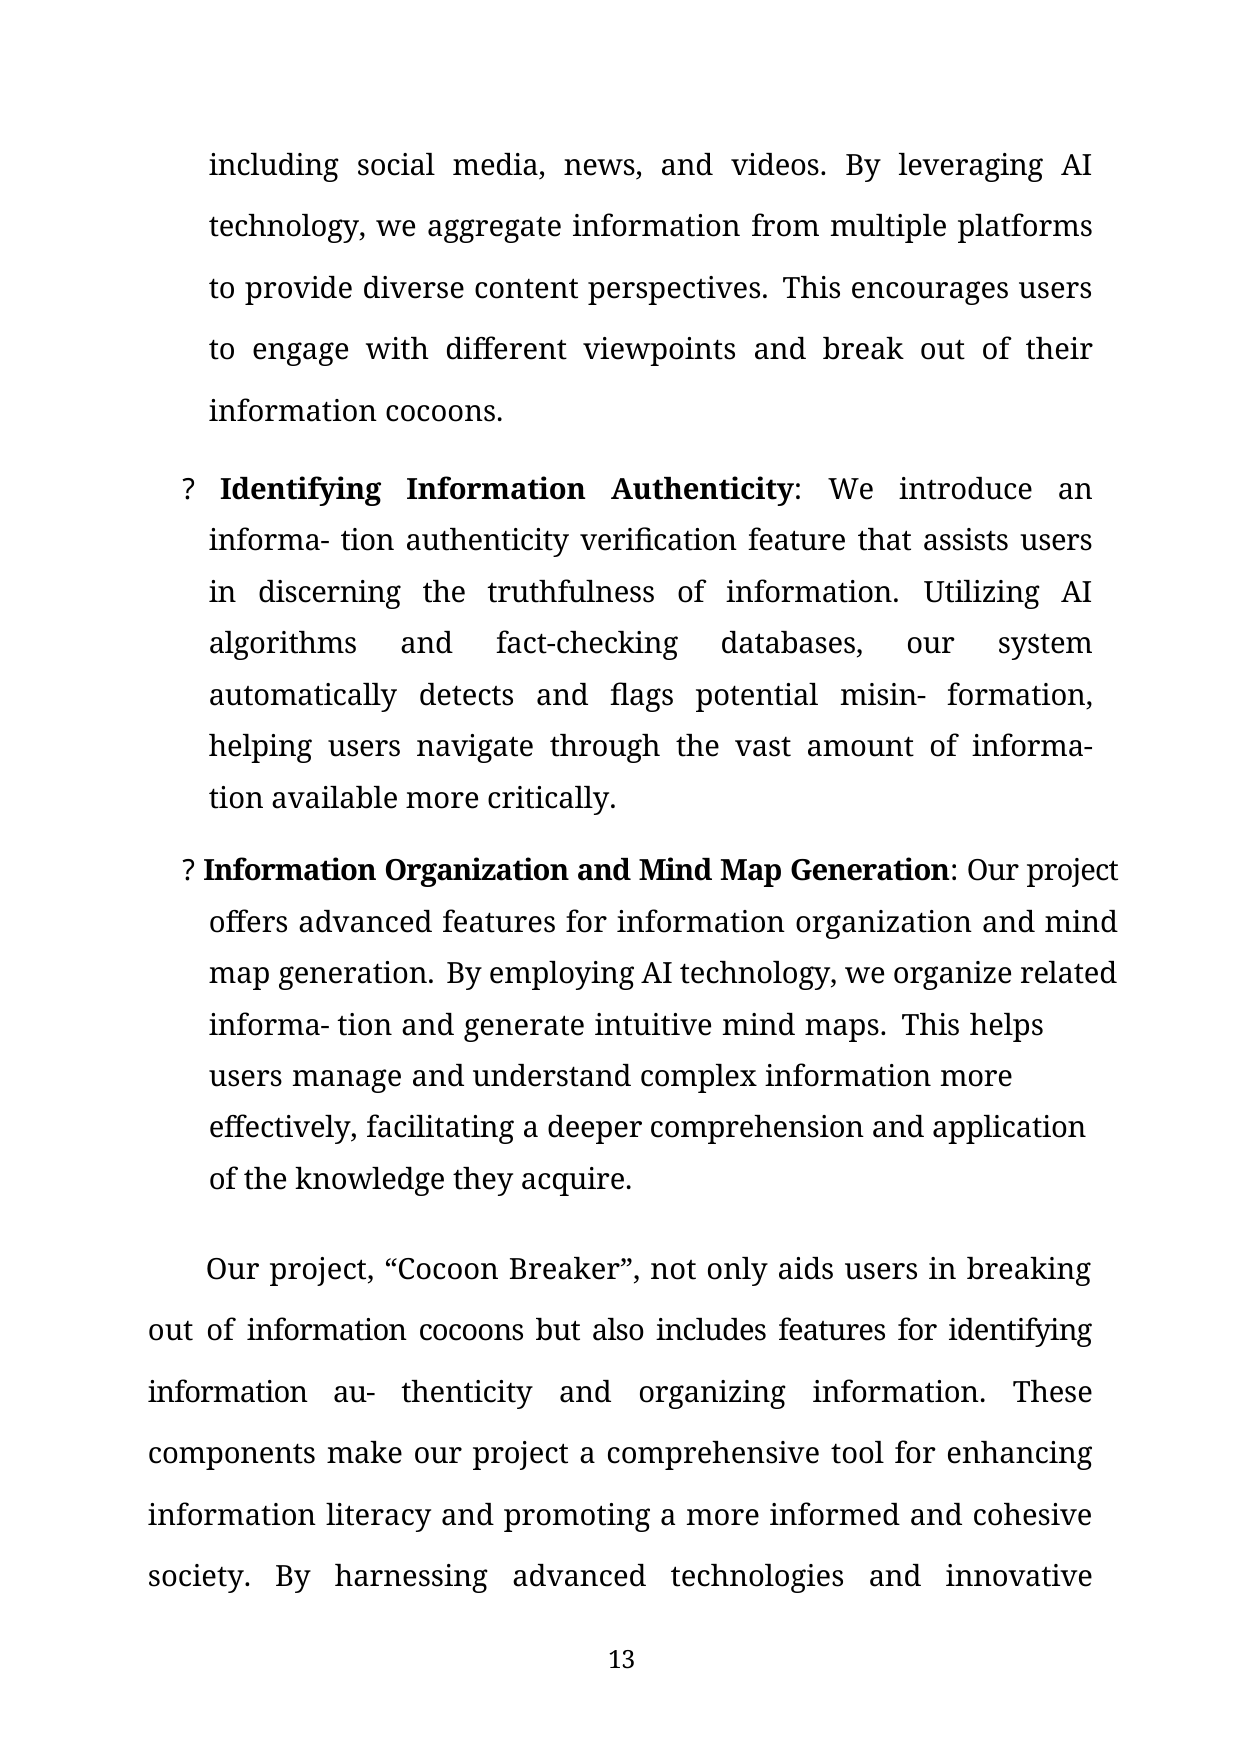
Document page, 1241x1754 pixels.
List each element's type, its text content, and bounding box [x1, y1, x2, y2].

text including social media, news, and videos. By leveraging AI technology, we aggregate information from multiple platforms to provide diverse content perspectives. This encourages users to engage with different viewpoints and break out of their information cocoons. [208, 144, 1093, 429]
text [148, 1248, 1093, 1595]
text ? Information Organization and Mind Map Generation: Our project offers advanced features for information organization and mind map generation. By employing AI technology, we organize related informa- tion and generate intuitive mind maps. This helps users manage and understand complex information more effectively, facilitating a deeper comprehension and application of the knowledge they acquire. [182, 839, 1121, 1200]
text ? Identifying Information Authenticity: We introduce an informa- tion authenticity verification feature that assists users in discerning the truthfulness of information. Utilizing AI algorithms and fact-checking databases, our system automatically detects and flags potential misin- formation, helping users navigate through the vast amount of informa- tion available more critically. [182, 458, 1093, 818]
